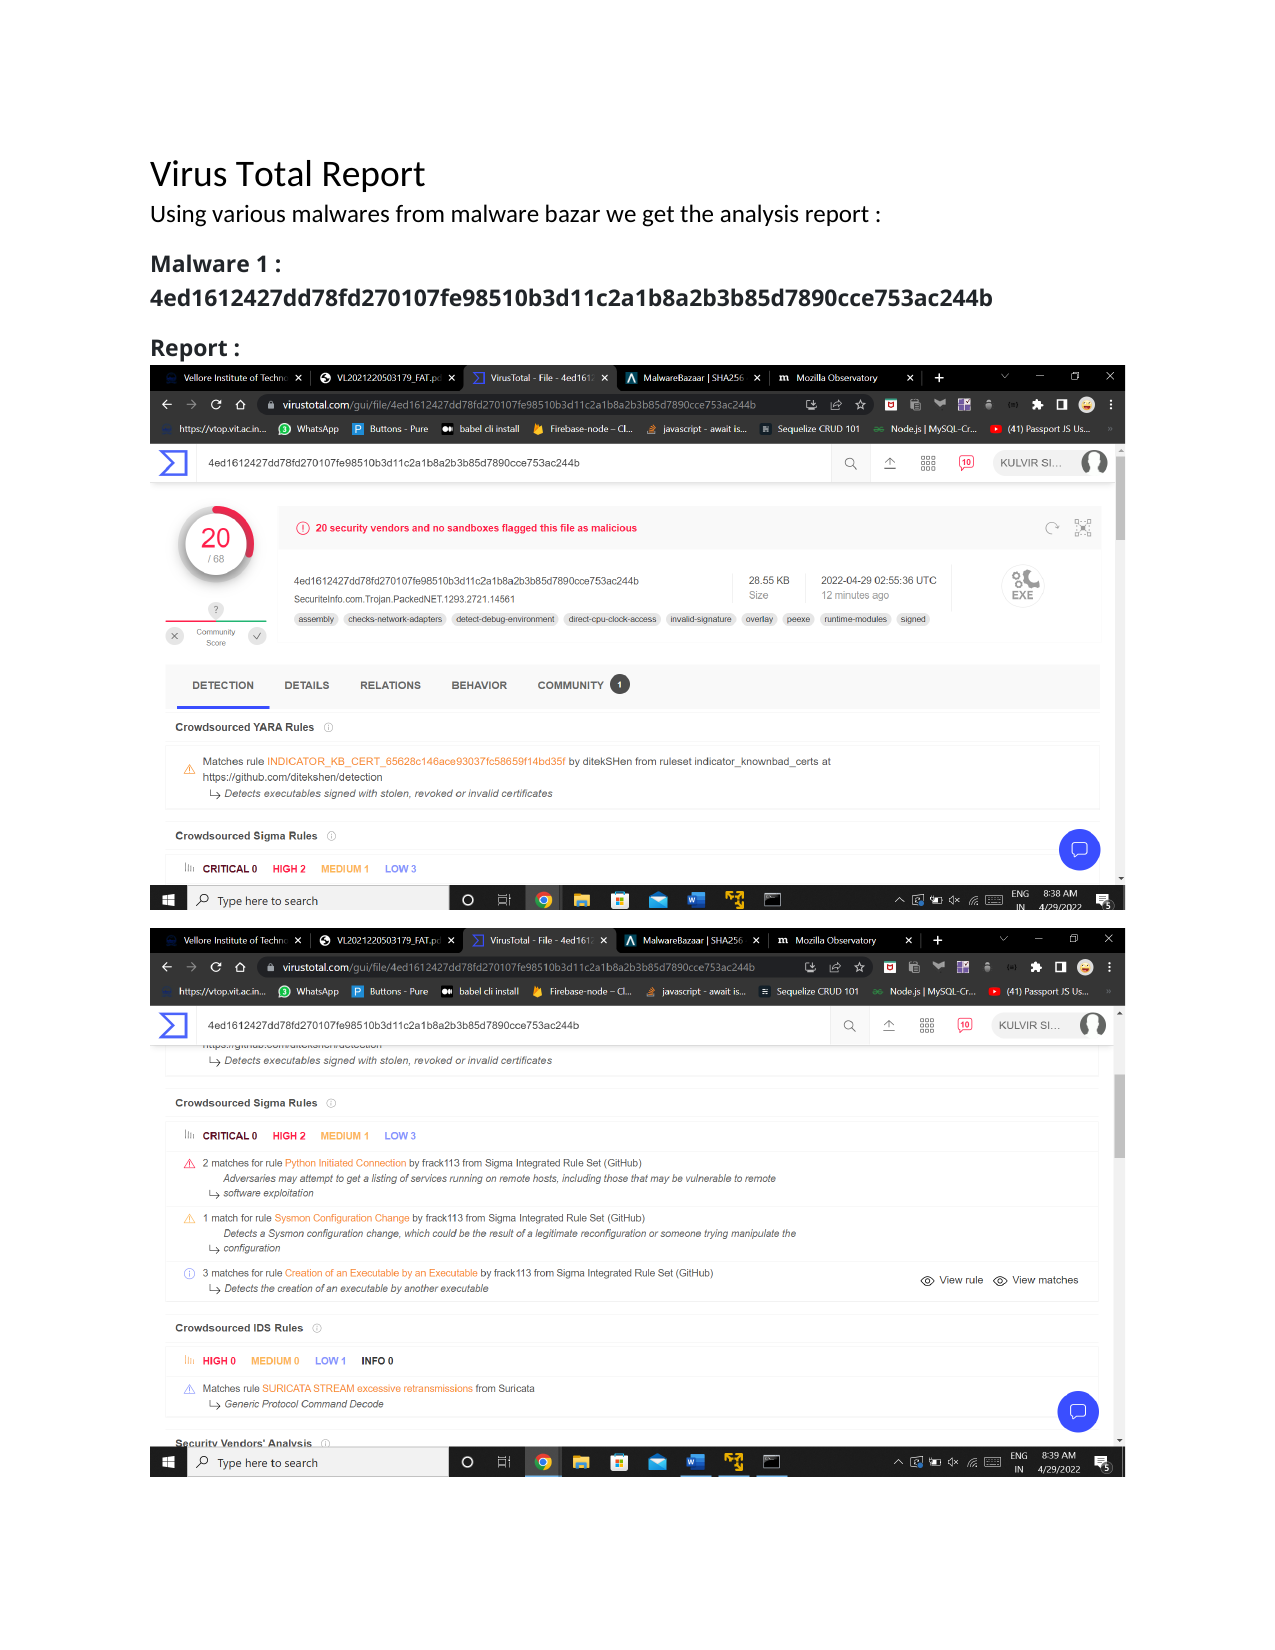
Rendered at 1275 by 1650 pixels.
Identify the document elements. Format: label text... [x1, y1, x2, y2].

picture [150, 928, 1125, 1477]
text Malware 1 : 4ed1612427dd78fd270107fe98510b3d11c2a1b8a2b3b85d7890cce753ac244b [150, 248, 1125, 313]
text Virus Total Report Using various malwares from malware bazar we get the analysis report : [150, 150, 1125, 229]
text Report : [150, 332, 1125, 365]
picture [150, 365, 1125, 910]
